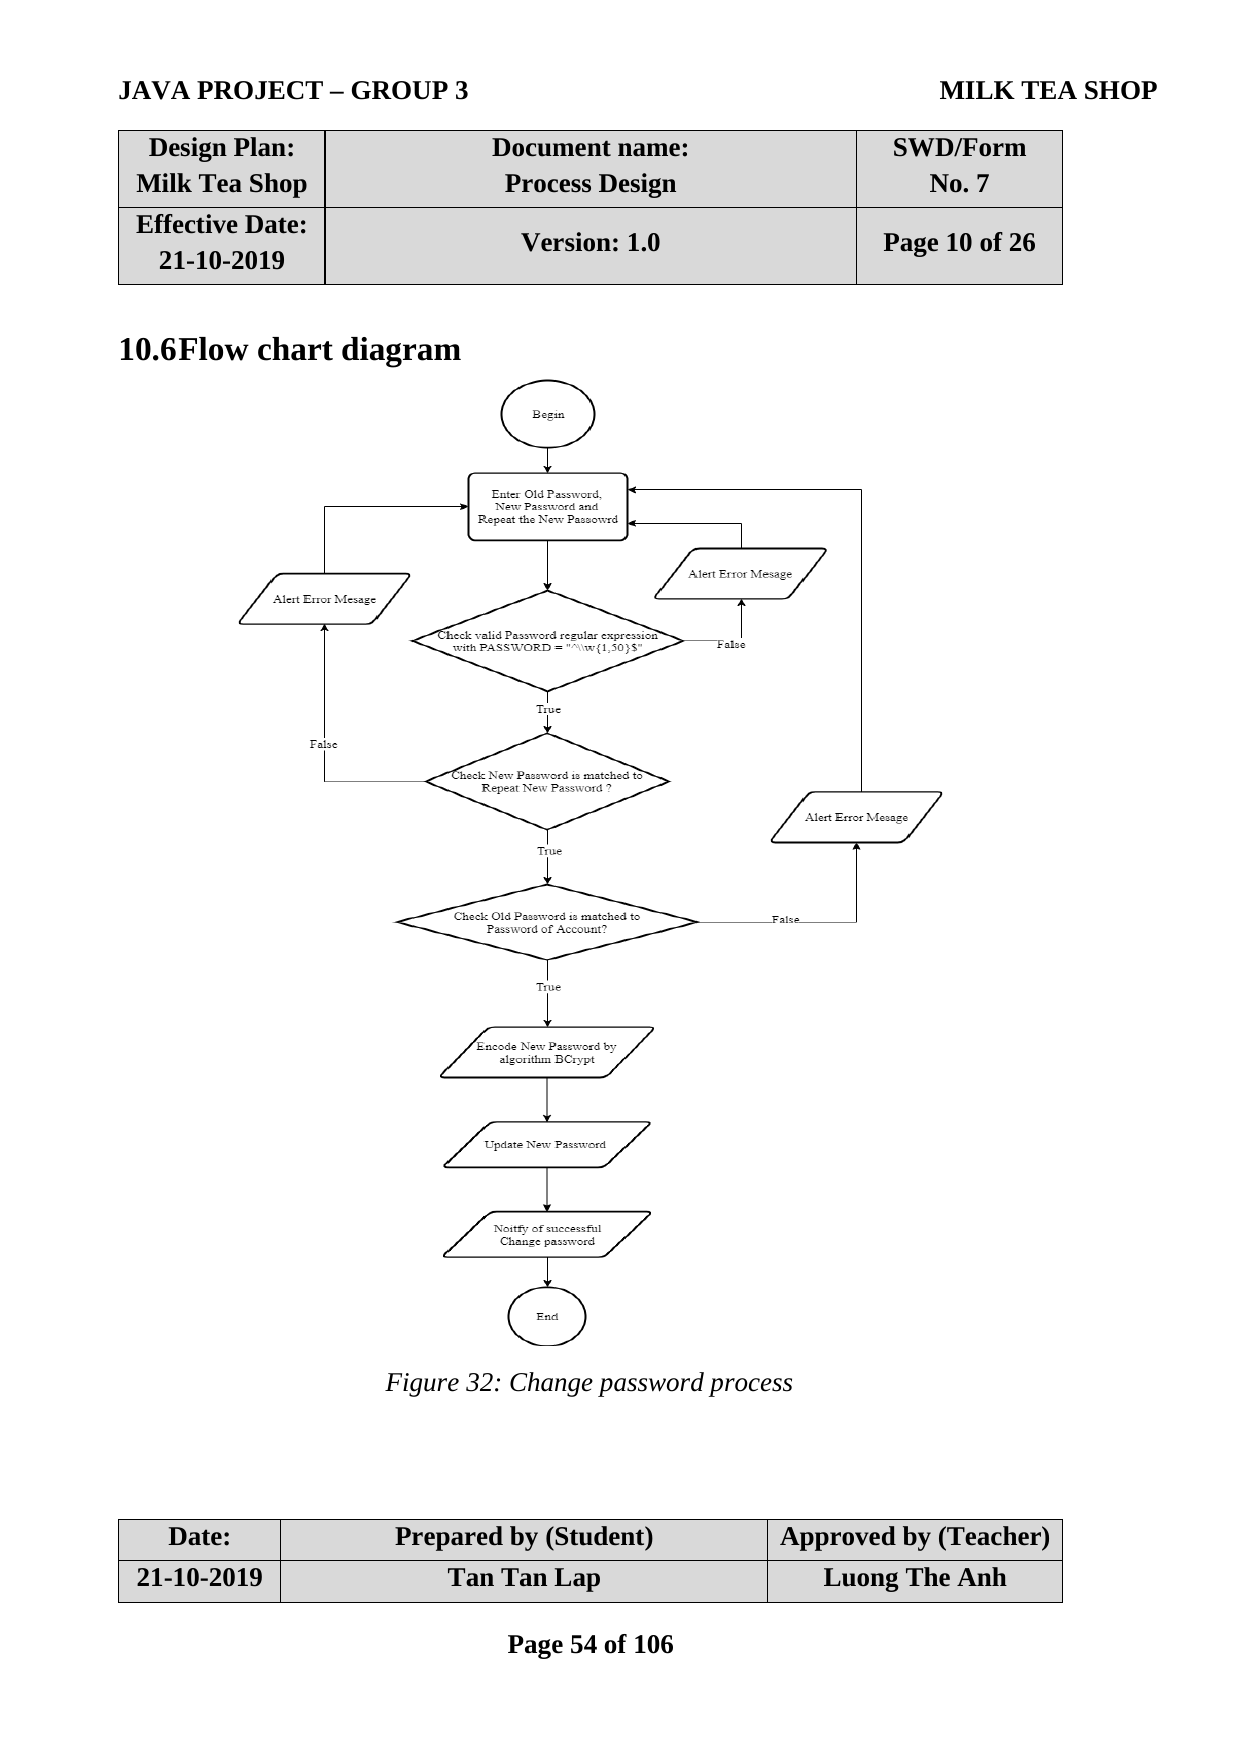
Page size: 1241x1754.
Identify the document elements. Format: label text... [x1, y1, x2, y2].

subtitle Flow chart diagram [118, 329, 1063, 367]
text Figure : Change password process [118, 1367, 1063, 1398]
picture [236, 379, 945, 1346]
